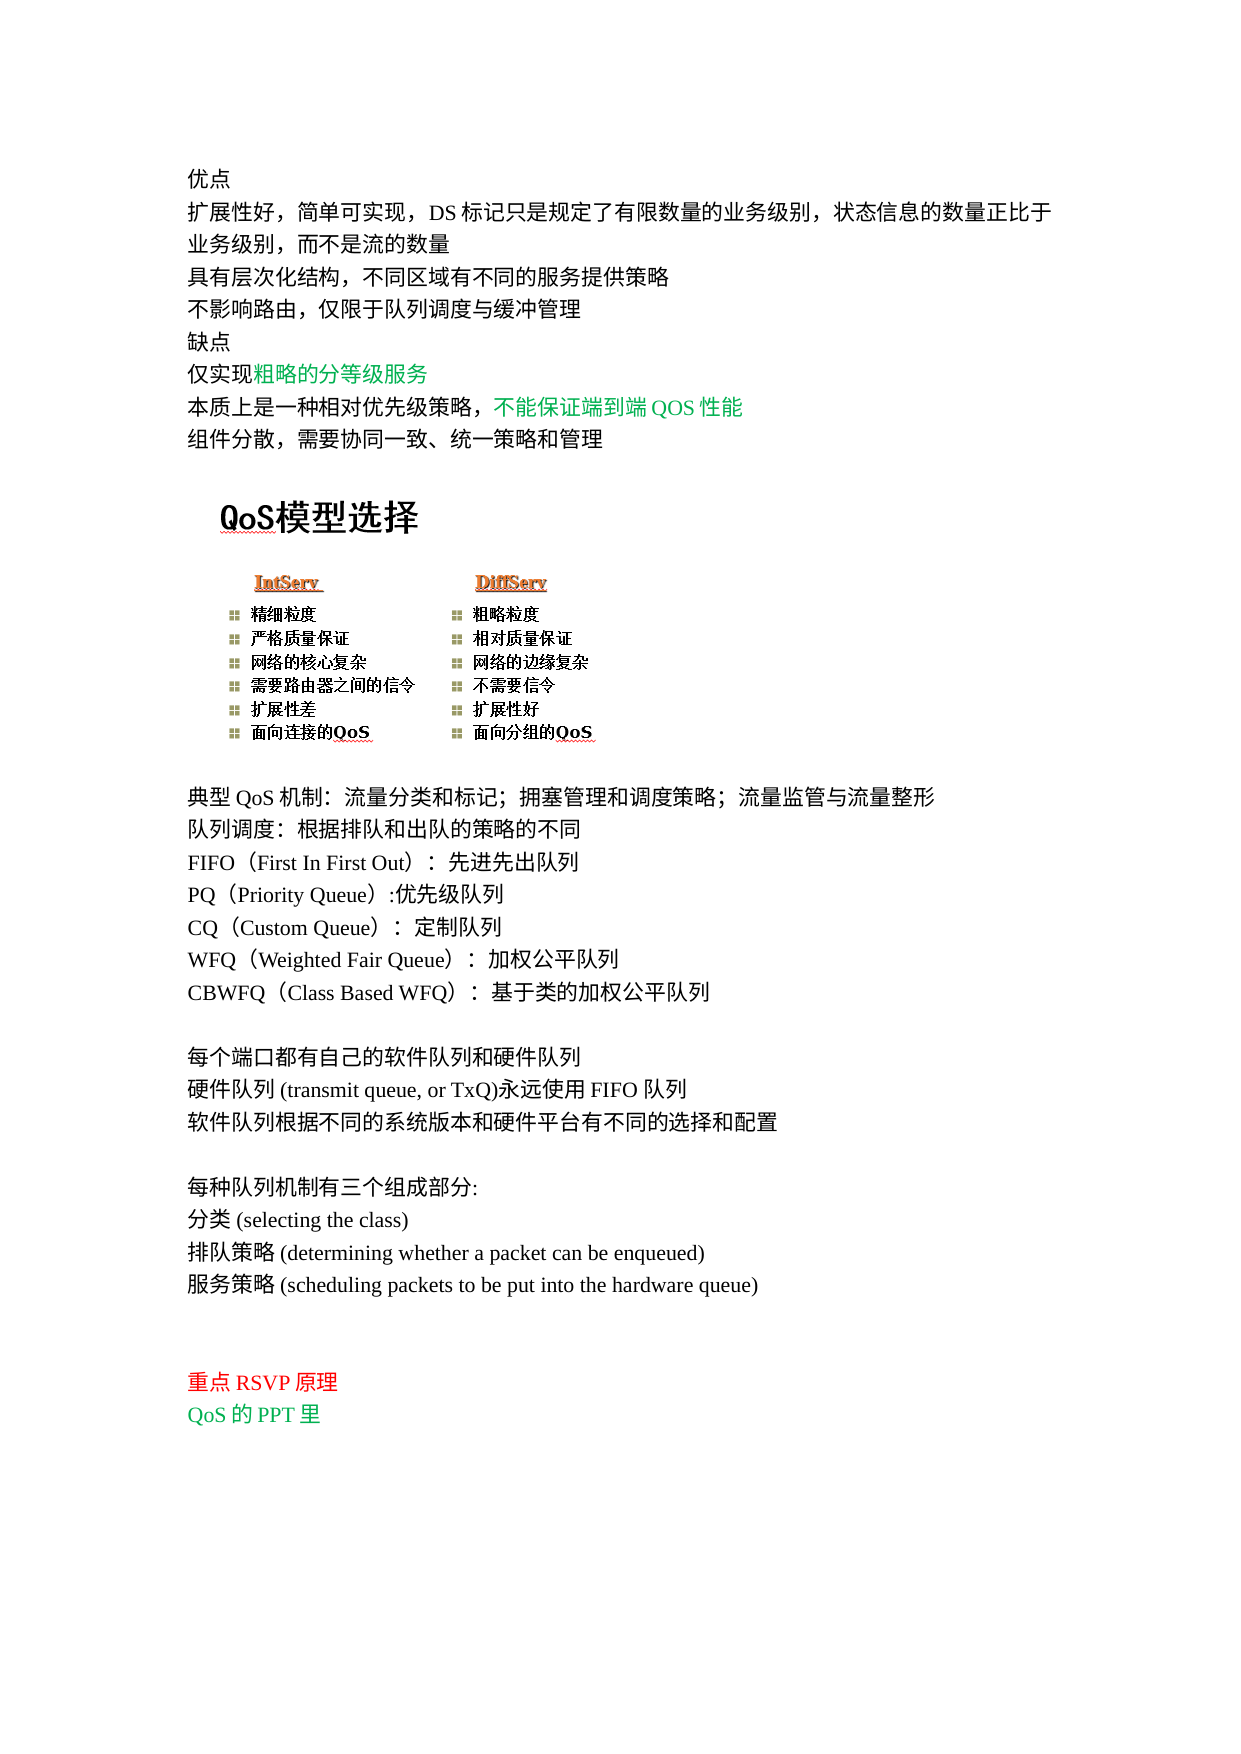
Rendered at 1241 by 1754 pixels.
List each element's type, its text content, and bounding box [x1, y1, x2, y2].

picture [187, 487, 691, 770]
text 每种队列机制有三个组成部分: [187, 1169, 1053, 1202]
text CBWFQ（Class Based WFQ）：基于类的加权公平队列 [187, 974, 1053, 1007]
text 硬件队列 (transmit queue, or TxQ)永远使用FIFO 队列 [187, 1072, 1053, 1104]
text 每个端口都有自己的软件队列和硬件队列 [187, 1039, 1053, 1072]
text 重点RSVP原理 [187, 1364, 1053, 1397]
text 缺点 [187, 324, 1053, 357]
text 本质上是一种相对优先级策略，不能保证端到端QOS性能 [187, 389, 1053, 422]
text QoS的PPT里 [187, 1397, 1053, 1429]
text 服务策略 (scheduling packets to be put into the hardware queue) [187, 1267, 1053, 1299]
text CQ（Custom Queue）：定制队列 [187, 909, 1053, 942]
text 软件队列根据不同的系统版本和硬件平台有不同的选择和配置 [187, 1104, 1053, 1137]
text 分类 (selecting the class) [187, 1202, 1053, 1234]
text PQ（Priority Queue）:优先级队列 [187, 877, 1053, 909]
text 排队策略 (determining whether a packet can be enqueued) [187, 1234, 1053, 1267]
text FIFO（First In First Out）：先进先出队列 [187, 844, 1053, 877]
text 优点 [187, 162, 1053, 194]
text 具有层次化结构，不同区域有不同的服务提供策略 [187, 259, 1053, 292]
text 仅实现粗略的分等级服务 [187, 357, 1053, 389]
text WFQ（Weighted Fair Queue）：加权公平队列 [187, 942, 1053, 974]
text 组件分散，需要协同一致、统一策略和管理 [187, 422, 1053, 454]
text 队列调度：根据排队和出队的策略的不同 [187, 812, 1053, 844]
text 扩展性好，简单可实现，DS标记只是规定了有限数量的业务级别，状态信息的数量正比于业务级别，而不是流的数量 [187, 194, 1053, 259]
text 典型QoS机制：流量分类和标记；拥塞管理和调度策略；流量监管与流量整形 [187, 779, 1053, 812]
text 不影响路由，仅限于队列调度与缓冲管理 [187, 292, 1053, 324]
